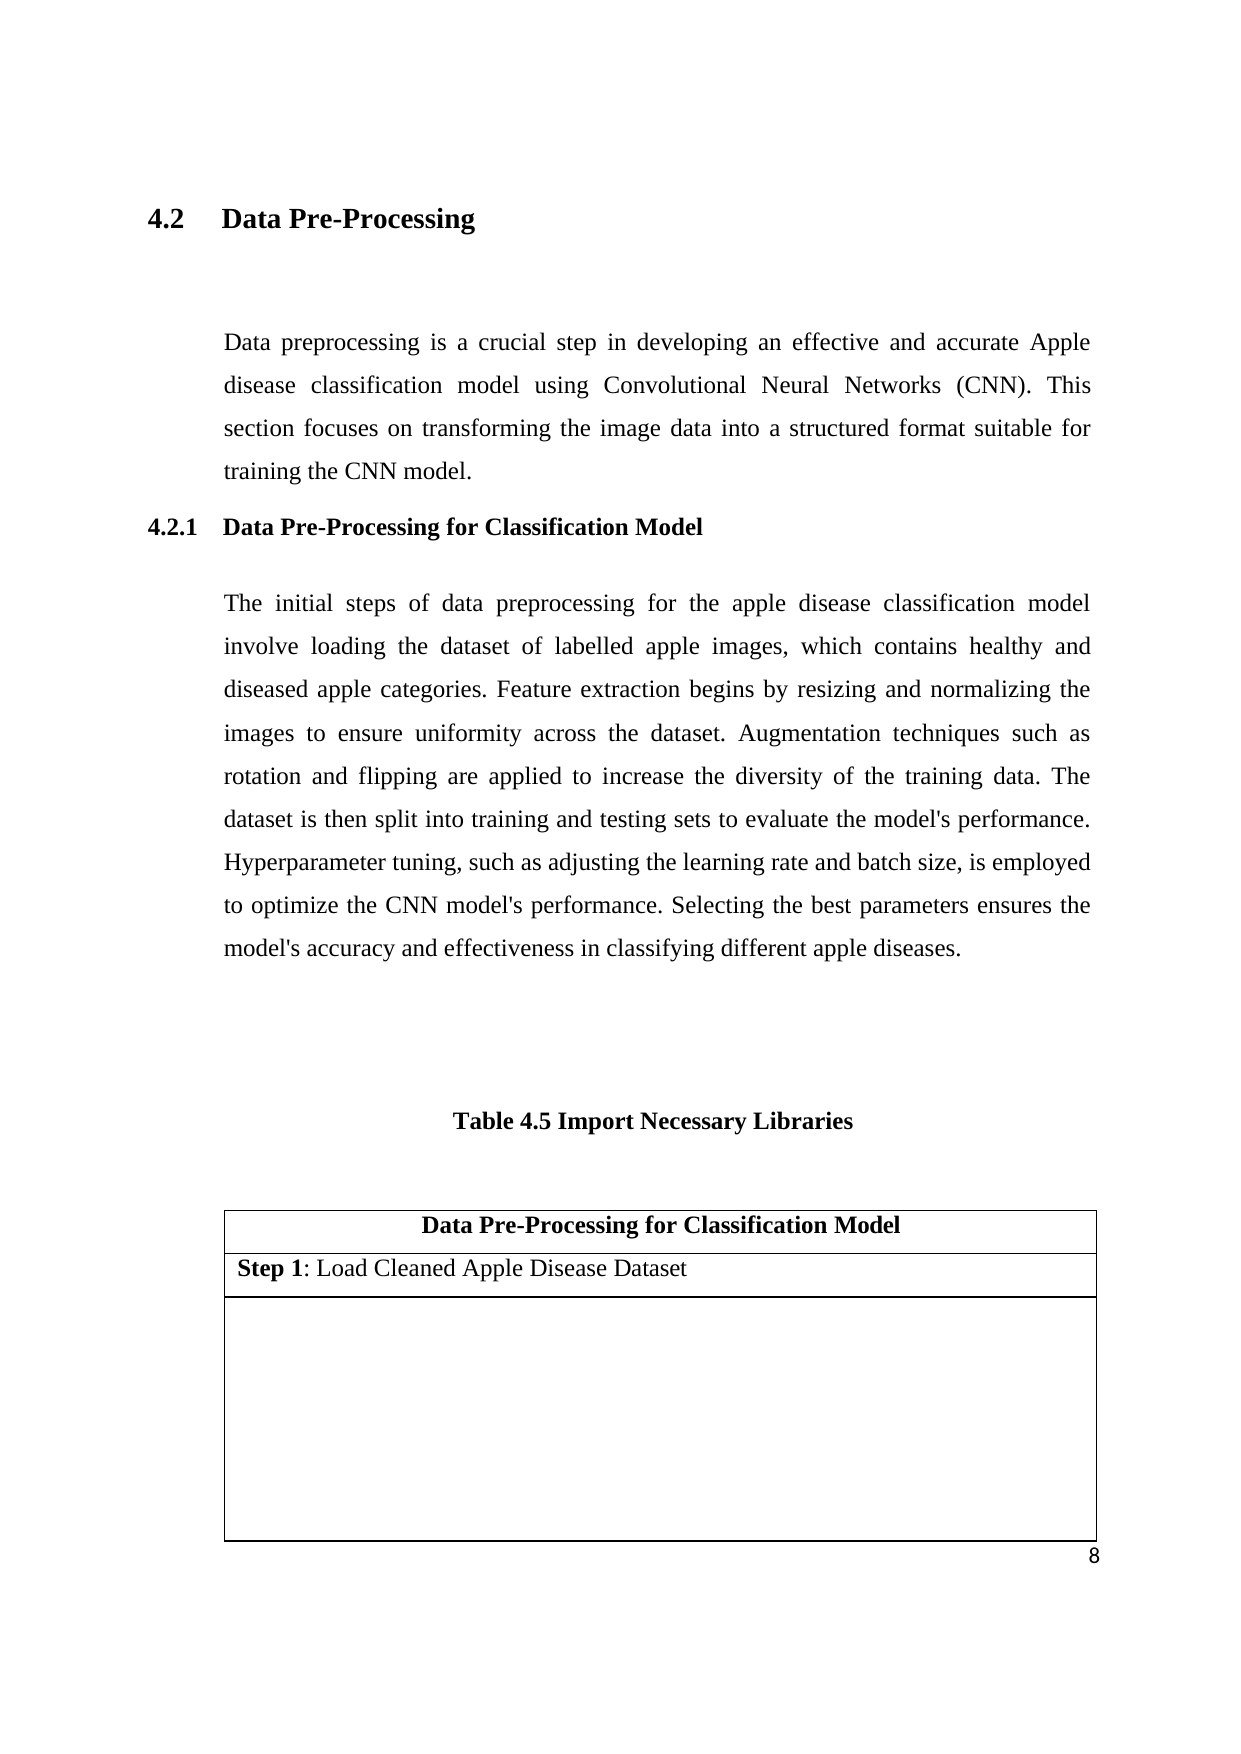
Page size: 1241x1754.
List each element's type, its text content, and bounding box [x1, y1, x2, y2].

table_header Data Pre-Processing for Classification Model [225, 1211, 1096, 1253]
subtitle 4.2.1 Data Pre-Processing for Classification Model [148, 512, 1181, 541]
table_header [225, 1298, 1096, 1540]
subtitle 4.2 Data Pre-Processing [148, 201, 1181, 234]
table_cell Step 1: Load Cleaned Apple Disease Dataset [225, 1254, 1096, 1296]
text Table 4.5 Import Necessary Libraries [213, 1106, 1092, 1134]
text Data preprocessing is a crucial step in developing an effective and accurate Apple disease classification model using Convolutional Neural Networks (CNN). This section focuses on transforming the image data into a structured format suitable for training the CNN model. [223, 327, 1092, 485]
text The initial steps of data preprocessing for the apple disease classification model involve loading the dataset of labelled apple images, which contains healthy and diseased apple categories. Feature extraction begins by resizing and normalizing the images to ensure uniformity across the dataset. Augmentation techniques such as rotation and flipping are applied to increase the diversity of the training data. The dataset is then split into training and testing sets to evaluate the model's performance. Hyperparameter tuning, such as adjusting the learning rate and batch size, is employed to optimize the CNN model's performance. Selecting the best parameters ensures the model's accuracy and effectiveness in classifying different apple diseases. [223, 588, 1091, 962]
